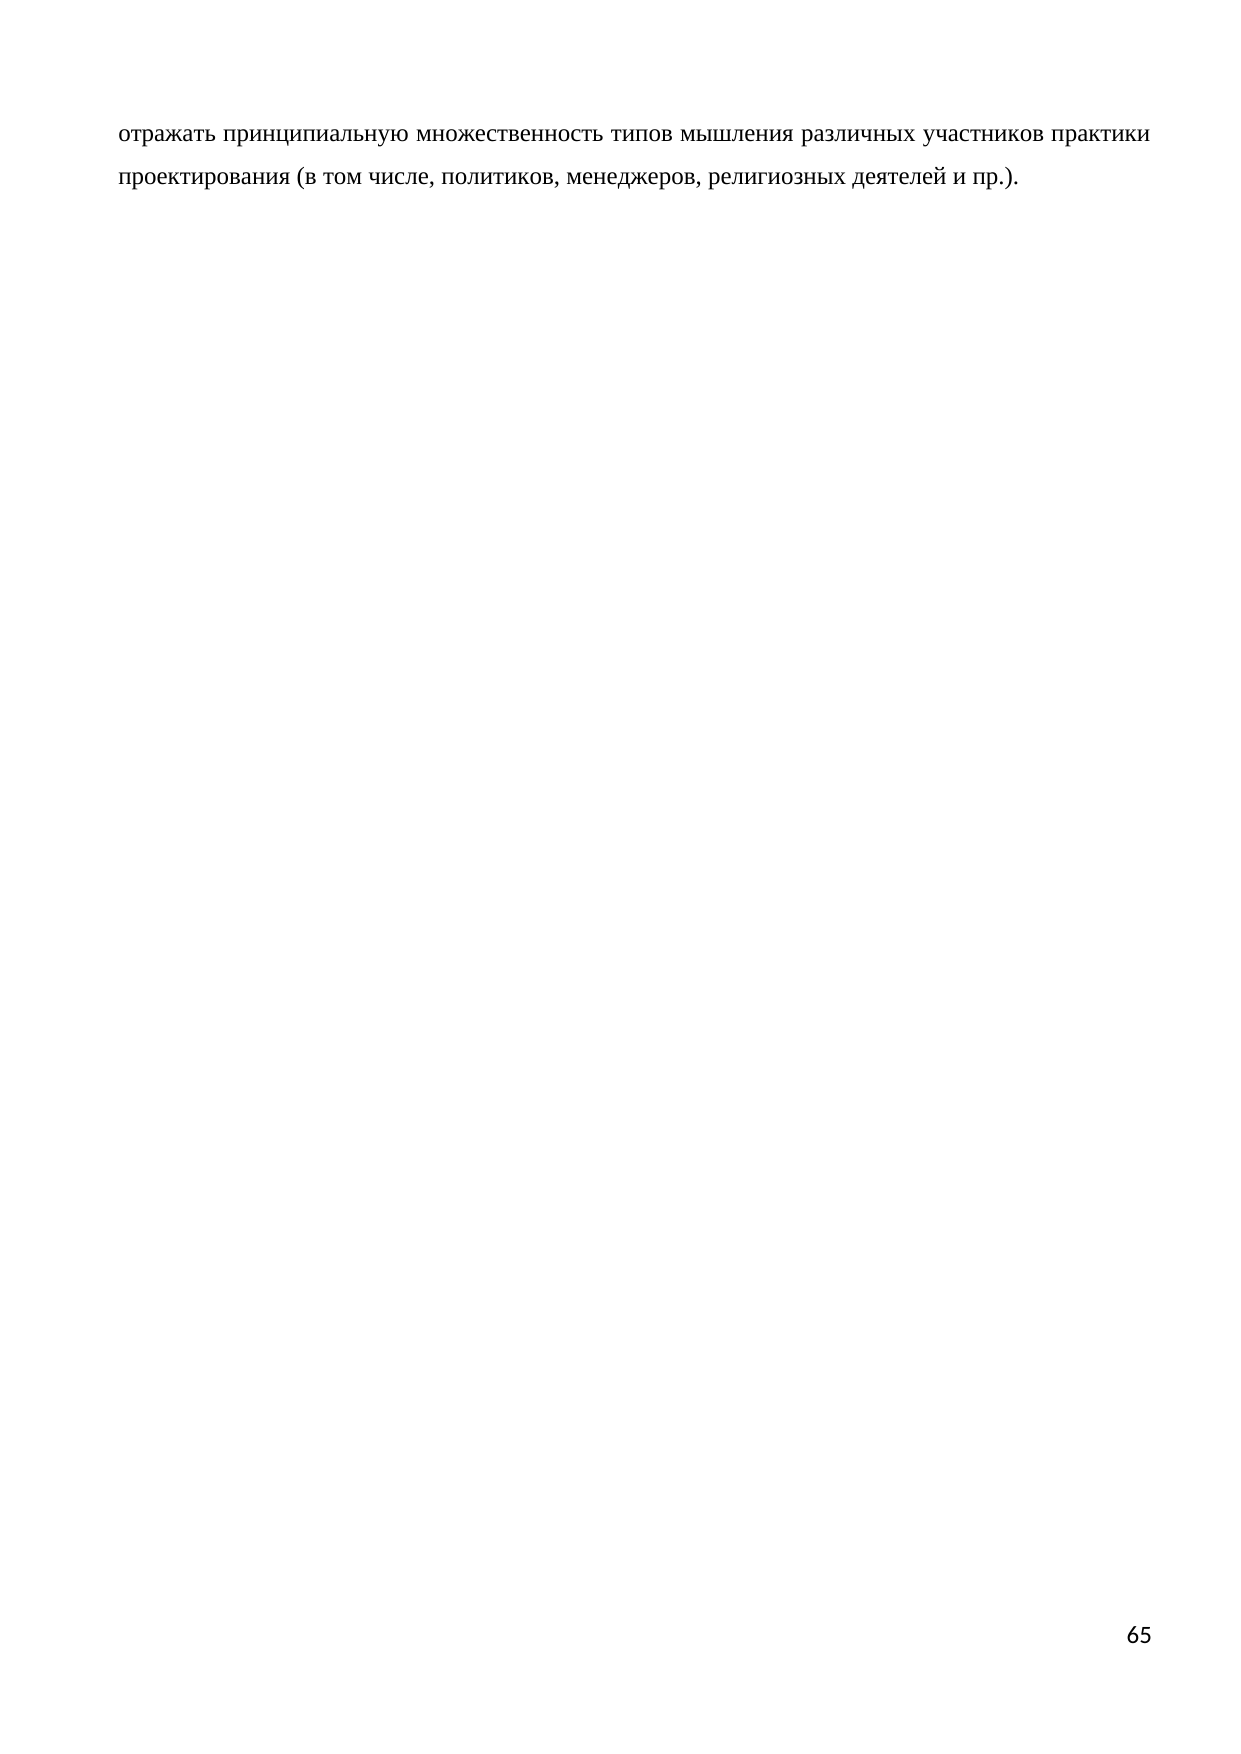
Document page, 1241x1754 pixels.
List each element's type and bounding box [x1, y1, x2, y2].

text [118, 118, 1152, 190]
